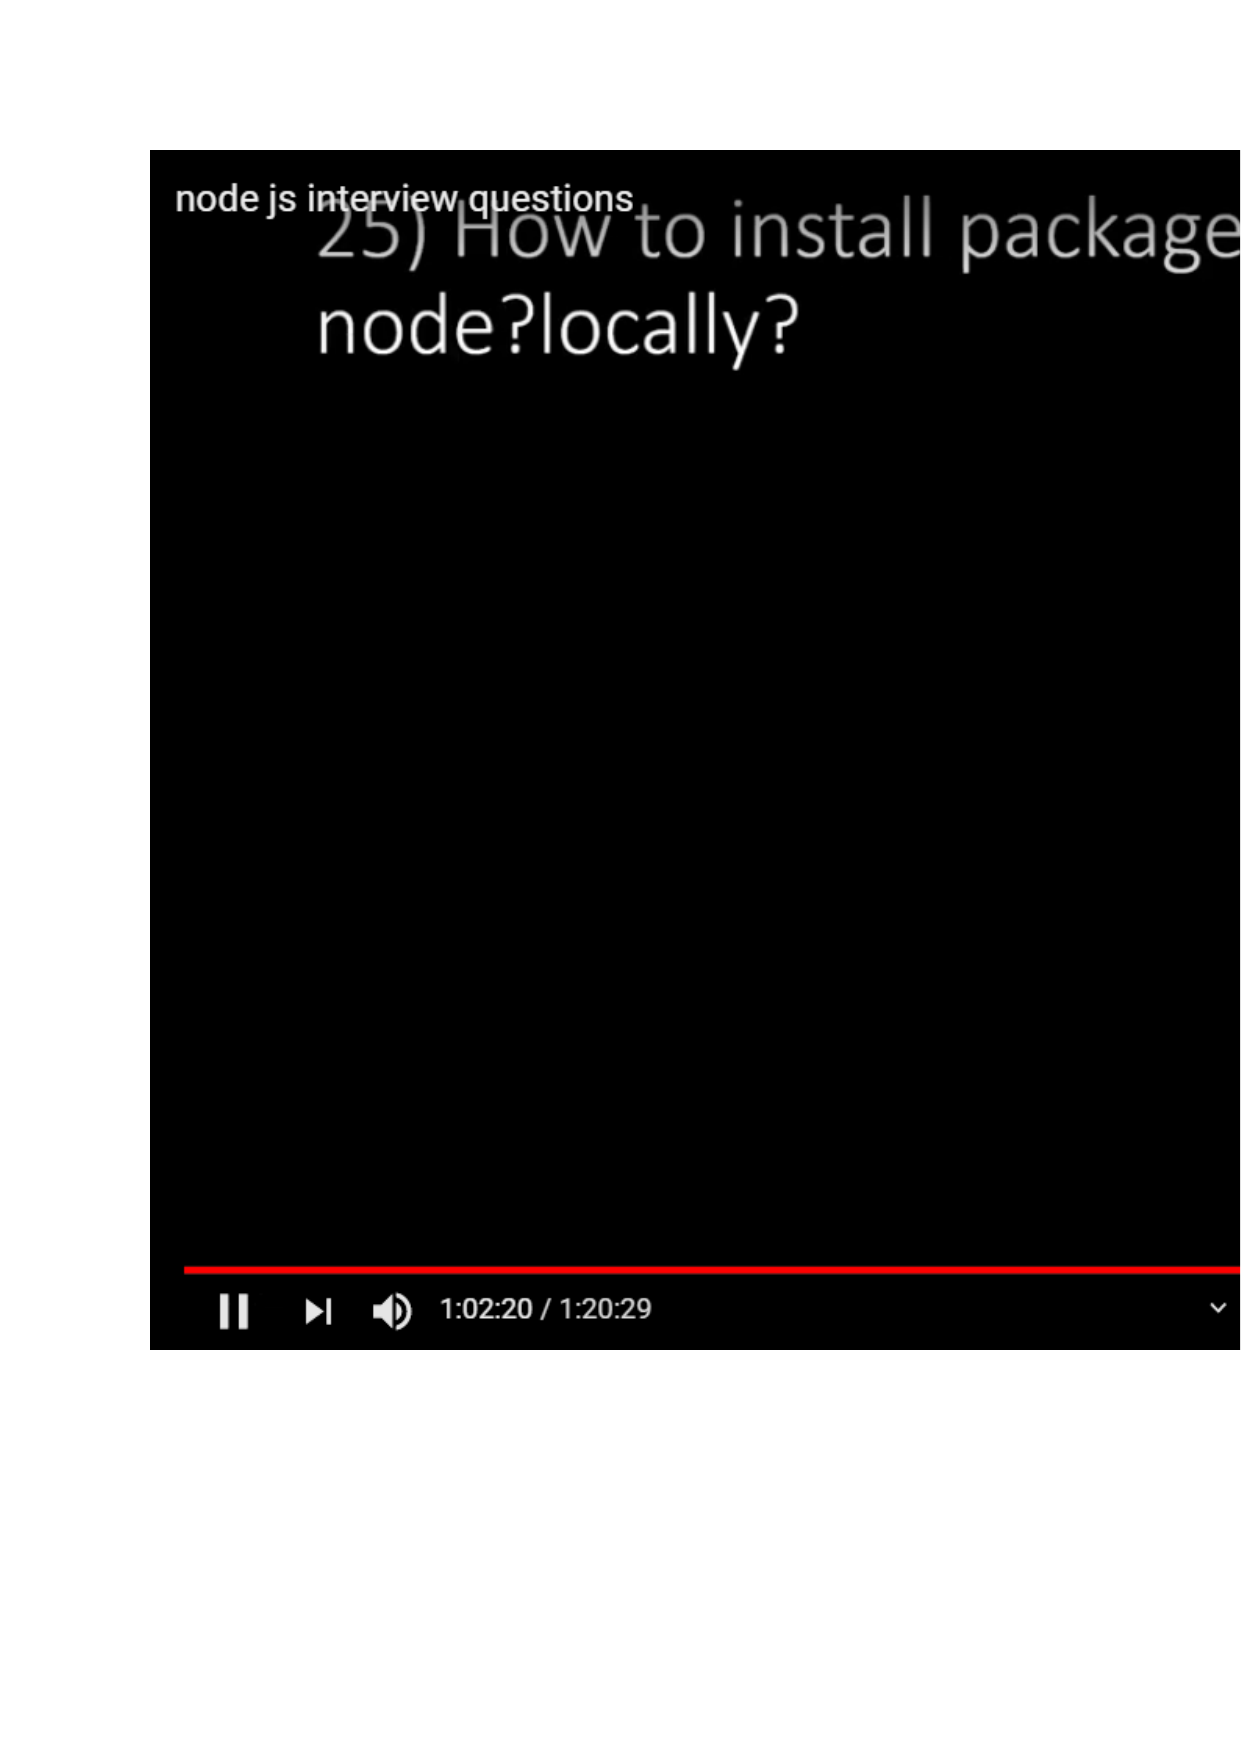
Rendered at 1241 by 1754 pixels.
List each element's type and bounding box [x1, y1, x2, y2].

picture [150, 150, 1241, 1350]
